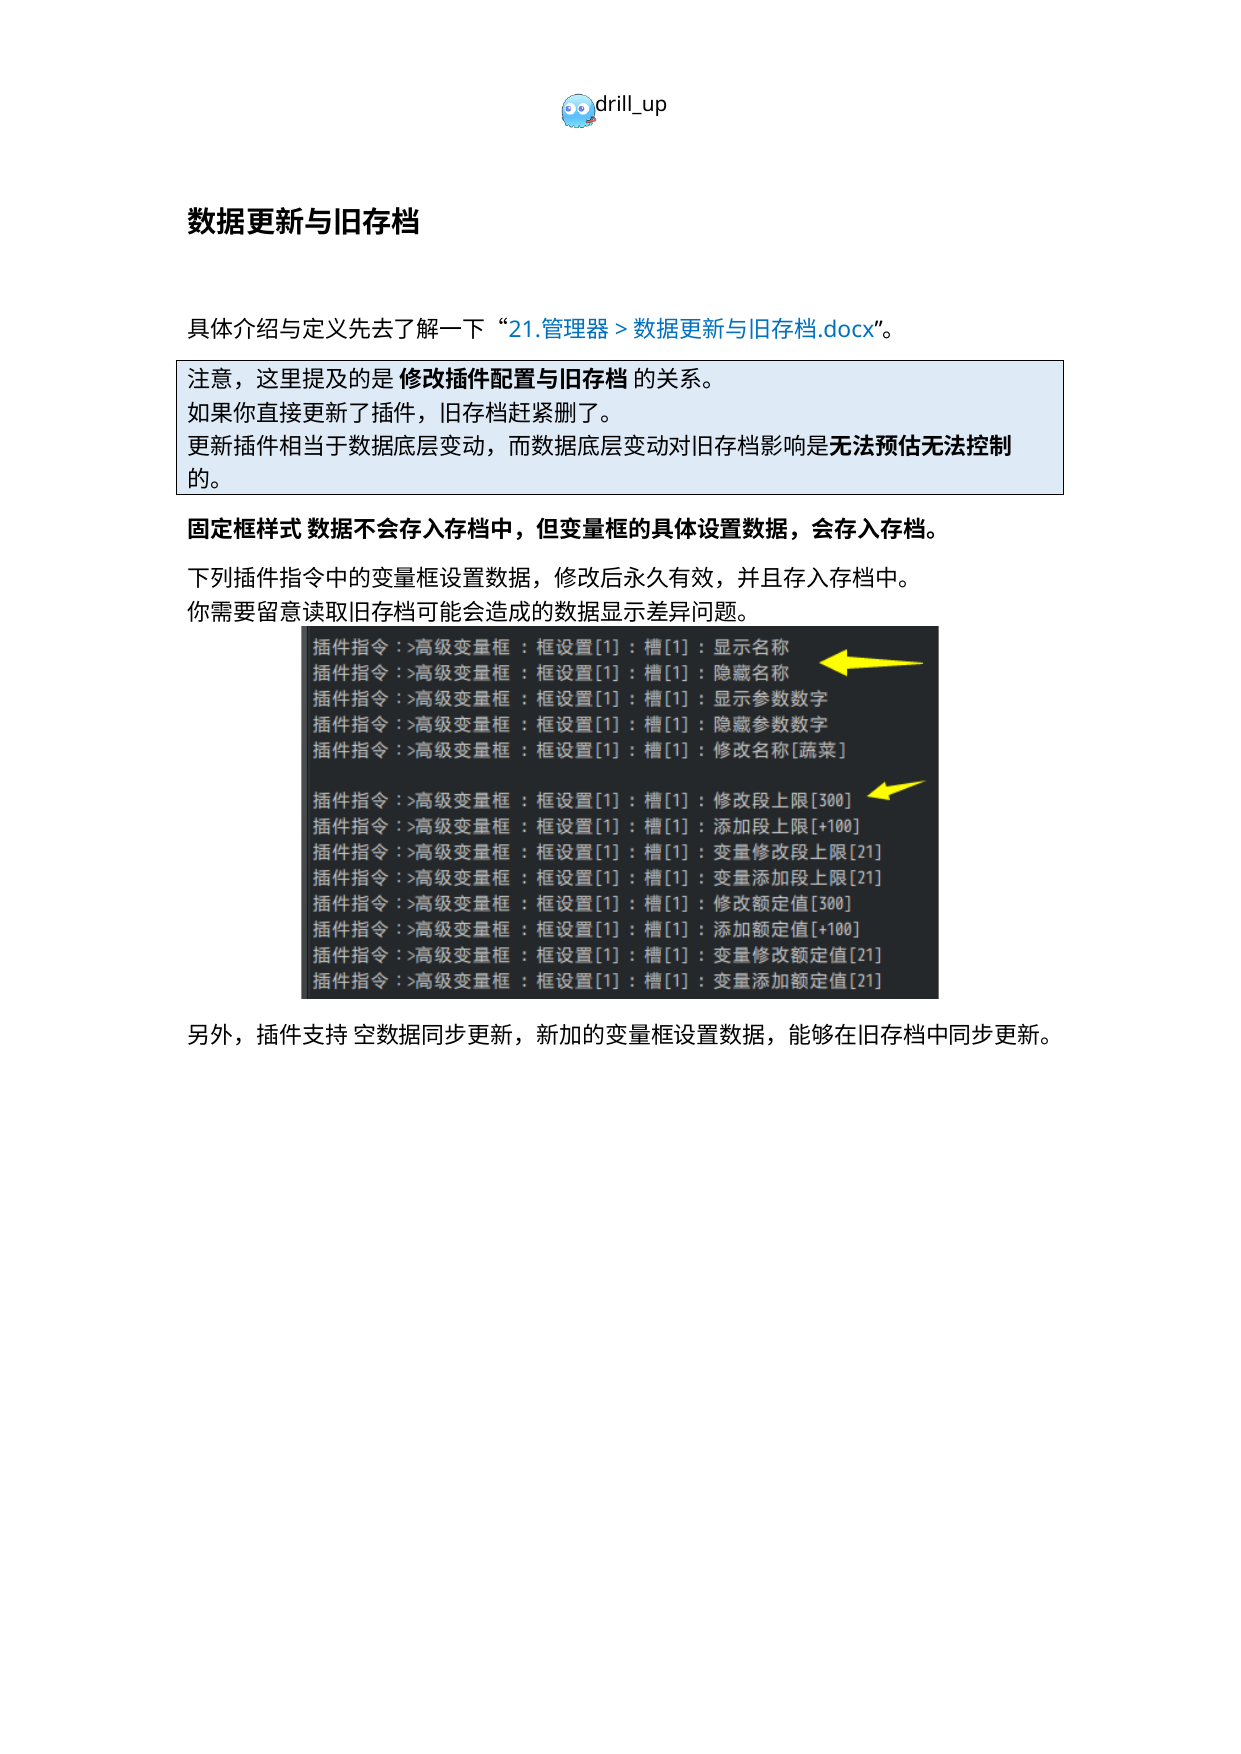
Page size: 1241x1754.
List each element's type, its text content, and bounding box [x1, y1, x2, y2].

text 固定框样式 数据不会存入存档中，但变量框的具体设置数据，会存入存档。 [187, 495, 1053, 560]
picture [301, 626, 939, 999]
text 另外，插件支持 空数据同步更新，新加的变量框设置数据，能够在旧存档中同步更新。 [187, 1017, 1053, 1050]
text 具体介绍与定义先去了解一下“21.管理器 > 数据更新与旧存档.docx”。 [187, 295, 1053, 360]
text 下列插件指令中的变量框设置数据，修改后永久有效，并且存入存档中。 [187, 560, 1053, 593]
picture [556, 88, 597, 130]
text 你需要留意读取旧存档可能会造成的数据显示差异问题。 [187, 593, 1053, 627]
subtitle 数据更新与旧存档 [187, 187, 1053, 252]
table_header 注意，这里提及的是 修改插件配置与旧存档 的关系。 如果你直接更新了插件，旧存档赶紧删了。 更新插件相当于数据底层变动，而数据底层变动对旧存档影响是无法预估无法控制的。 [177, 361, 1063, 494]
